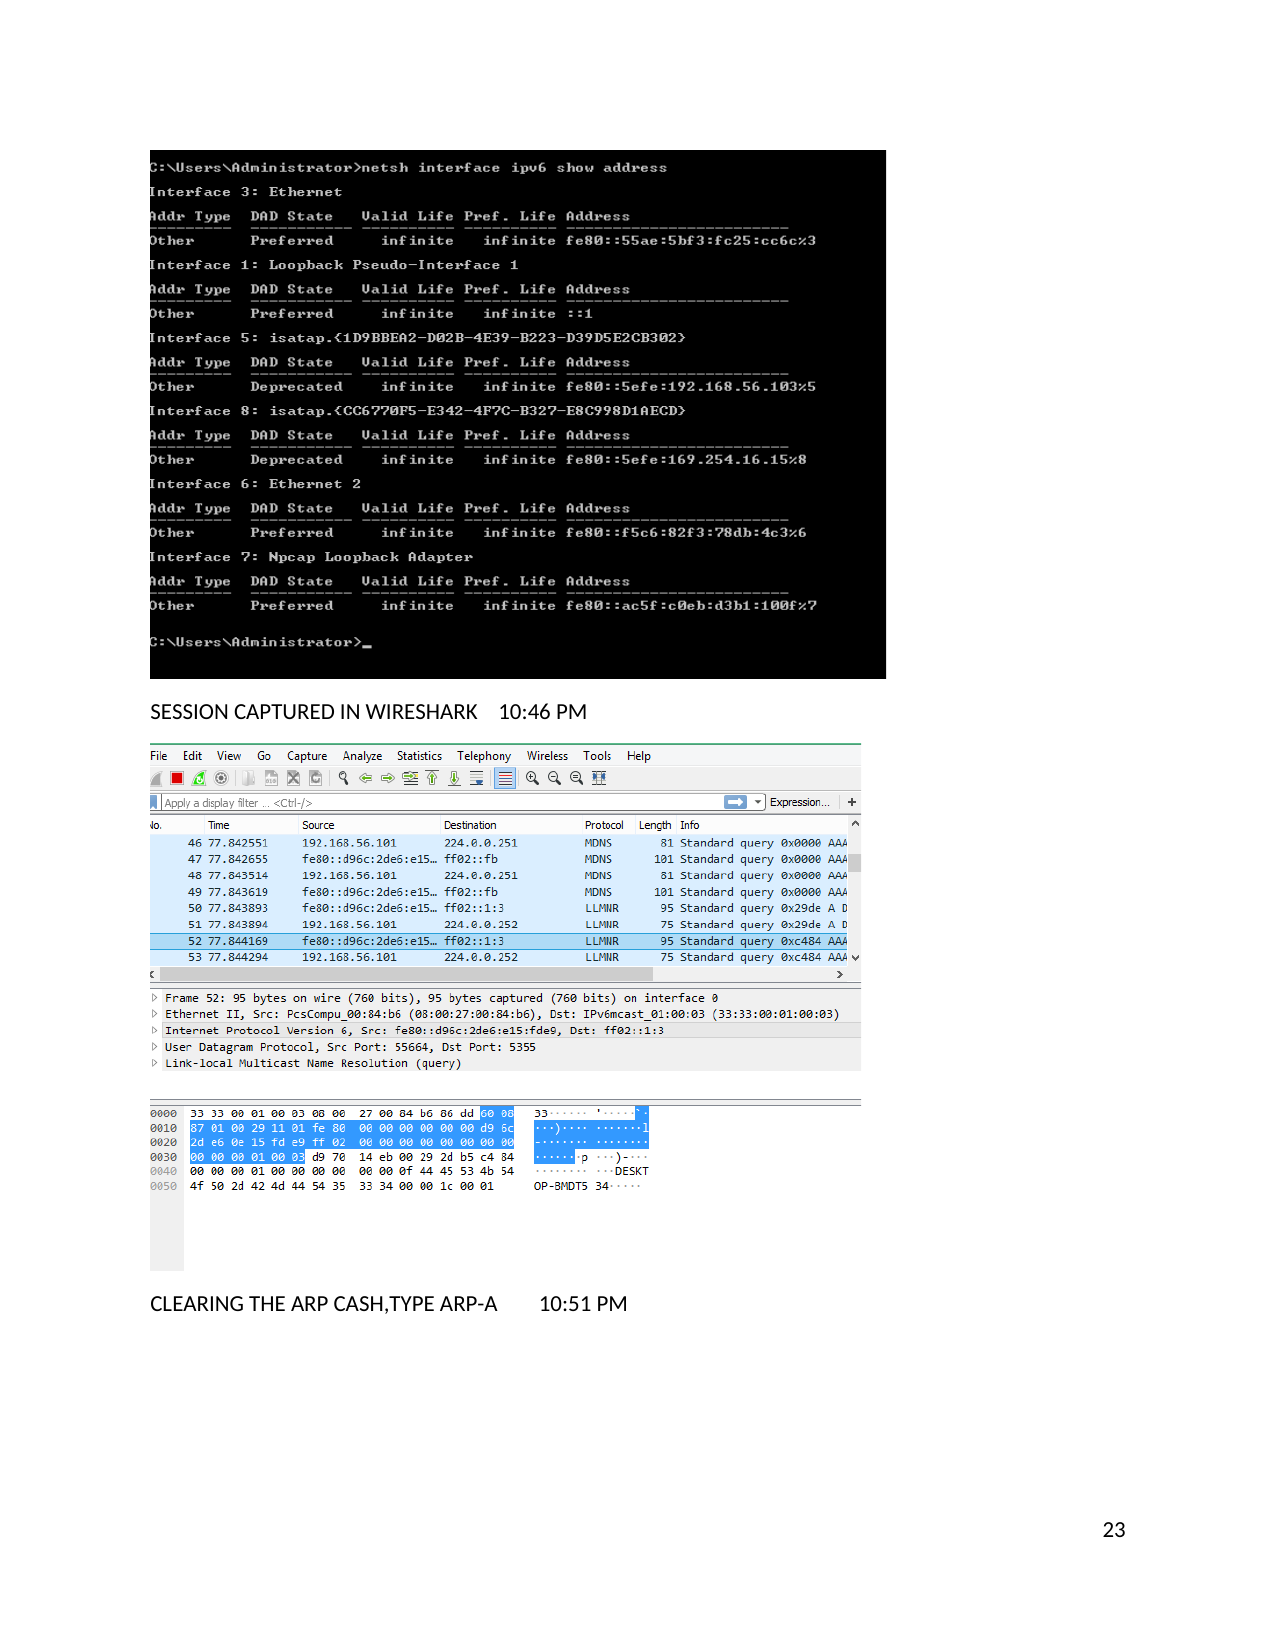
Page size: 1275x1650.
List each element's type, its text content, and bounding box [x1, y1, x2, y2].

text CLEARING THE ARP CASH,TYPE ARP-A 10:51 PM [150, 1289, 1208, 1317]
text SESSION CAPTURED IN WIRESHARK 10:46 PM [150, 697, 1208, 725]
